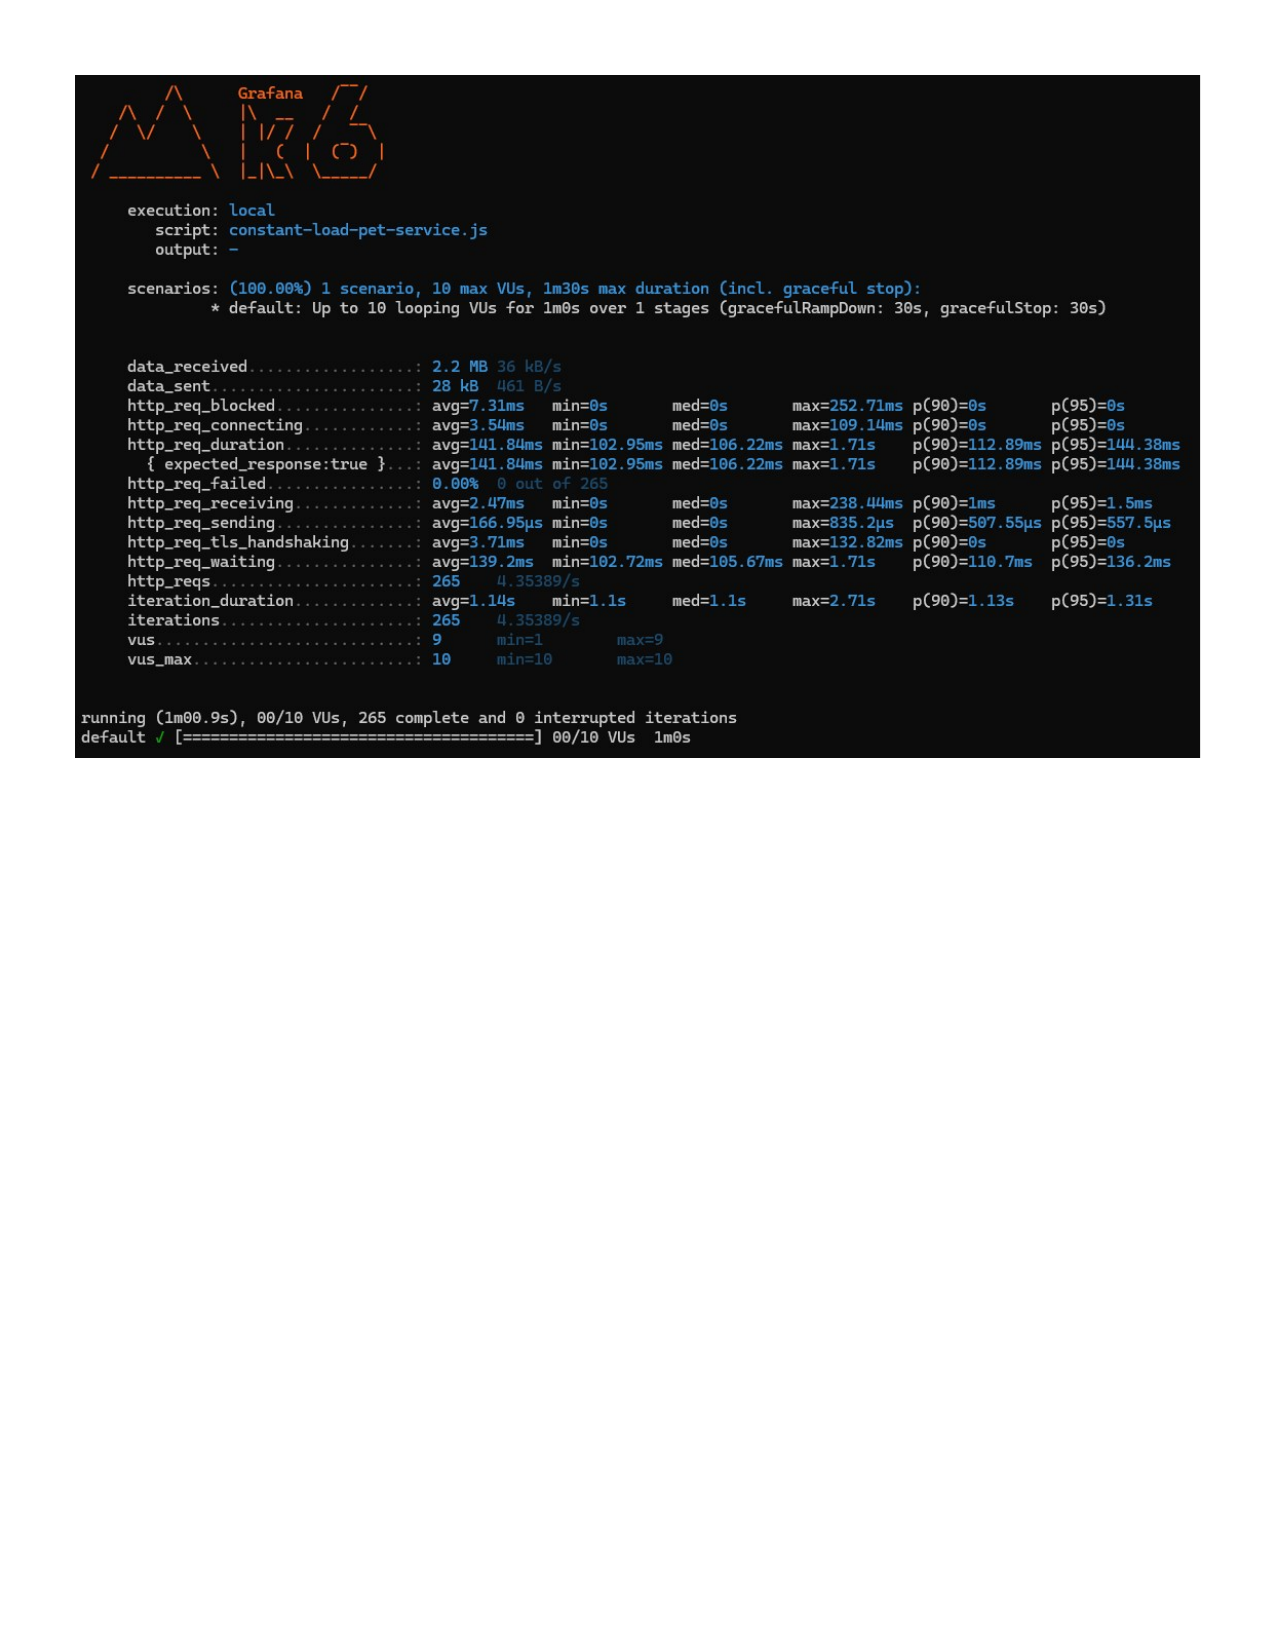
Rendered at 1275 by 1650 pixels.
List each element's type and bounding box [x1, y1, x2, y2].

picture [75, 75, 1200, 758]
